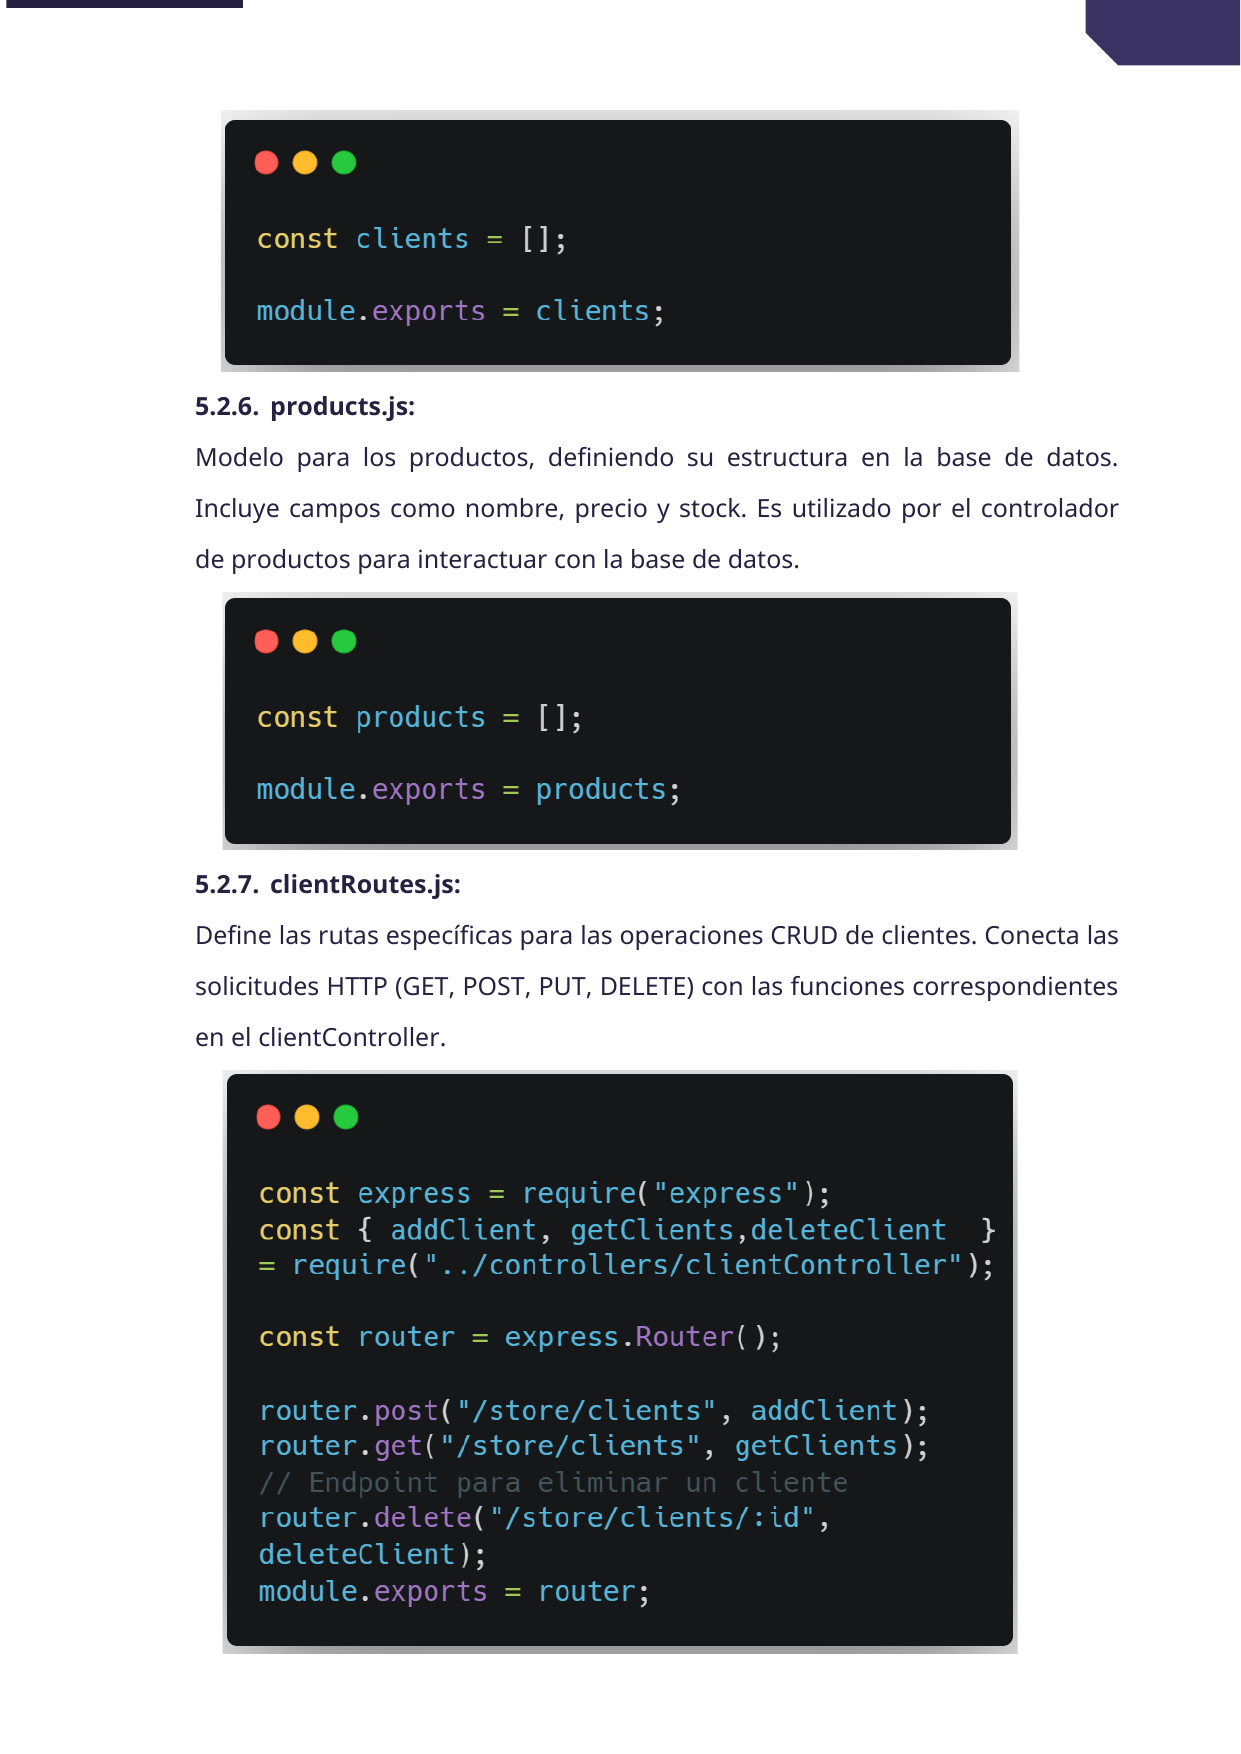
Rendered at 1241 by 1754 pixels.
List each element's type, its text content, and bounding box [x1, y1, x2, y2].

picture [222, 592, 1018, 850]
picture [222, 1070, 1018, 1654]
list clientRoutes.js: [195, 867, 1120, 901]
picture [220, 110, 1020, 372]
list products.js: [195, 388, 1120, 422]
text Define las rutas específicas para las operaciones CRUD de clientes. Conecta las solicitudes HTTP (GET, POST, PUT, DELETE) con las funciones correspondientes en el clientController. [195, 918, 1120, 1054]
text Modelo para los productos, definiendo su estructura en la base de datos. Incluye campos como nombre, precio y stock. Es utilizado por el controlador de productos para interactuar con la base de datos. [195, 439, 1120, 576]
